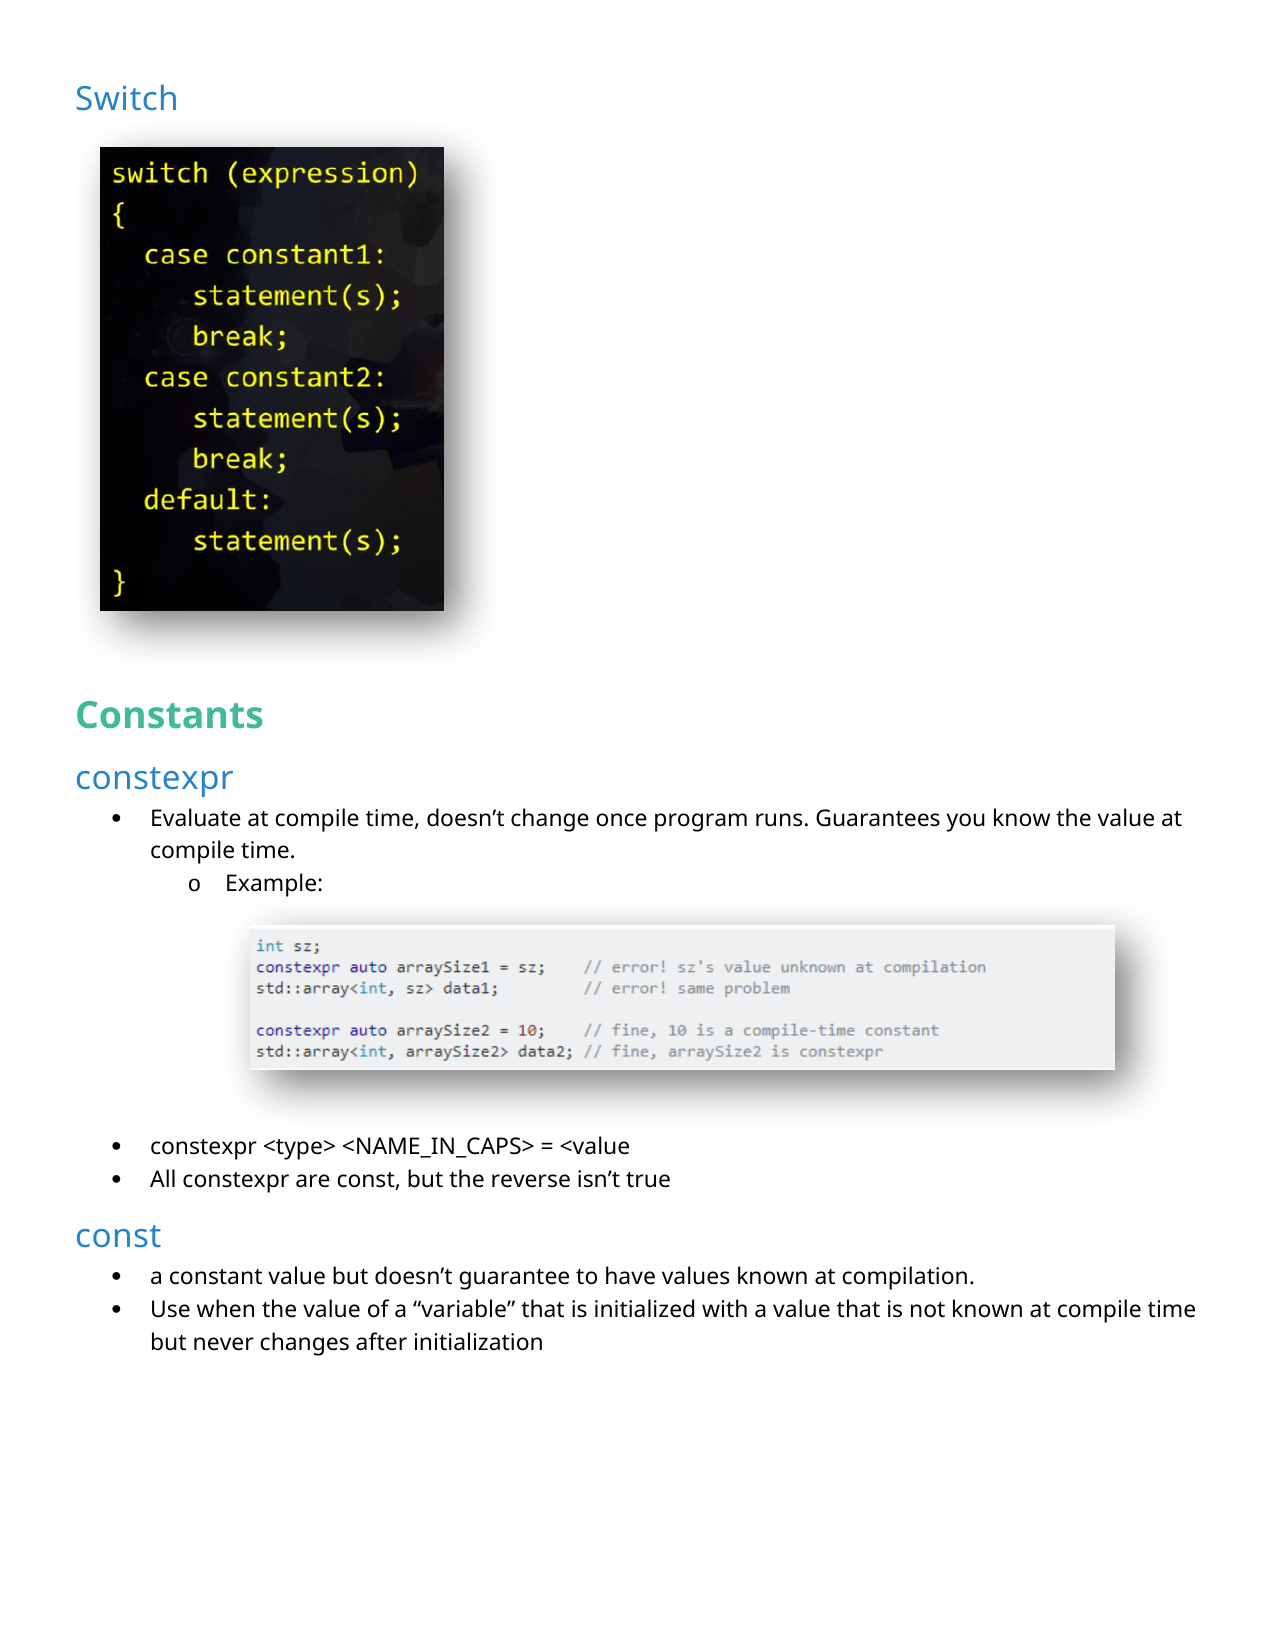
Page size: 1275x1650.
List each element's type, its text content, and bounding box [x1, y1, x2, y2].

subtitle const [75, 1212, 1200, 1258]
list Use when the value of a “variable” that is initialized with a value that is not known at compile time but never changes after initialization [112, 1293, 1200, 1357]
list All constexpr are const, but the reverse isn’t true [112, 1163, 1200, 1194]
picture [250, 925, 1115, 1070]
list a constant value but doesn’t guarantee to have values known at compilation. [112, 1260, 1200, 1291]
list constexpr <type> <NAME_IN_CAPS> = <value [112, 1130, 1200, 1161]
subtitle Constants [75, 688, 1200, 739]
picture [100, 147, 444, 611]
subtitle constexpr [75, 754, 1200, 799]
list Evaluate at compile time, doesn’t change once program runs. Guarantees you know the value at compile time. [112, 802, 1200, 866]
subtitle Switch [75, 75, 1200, 120]
